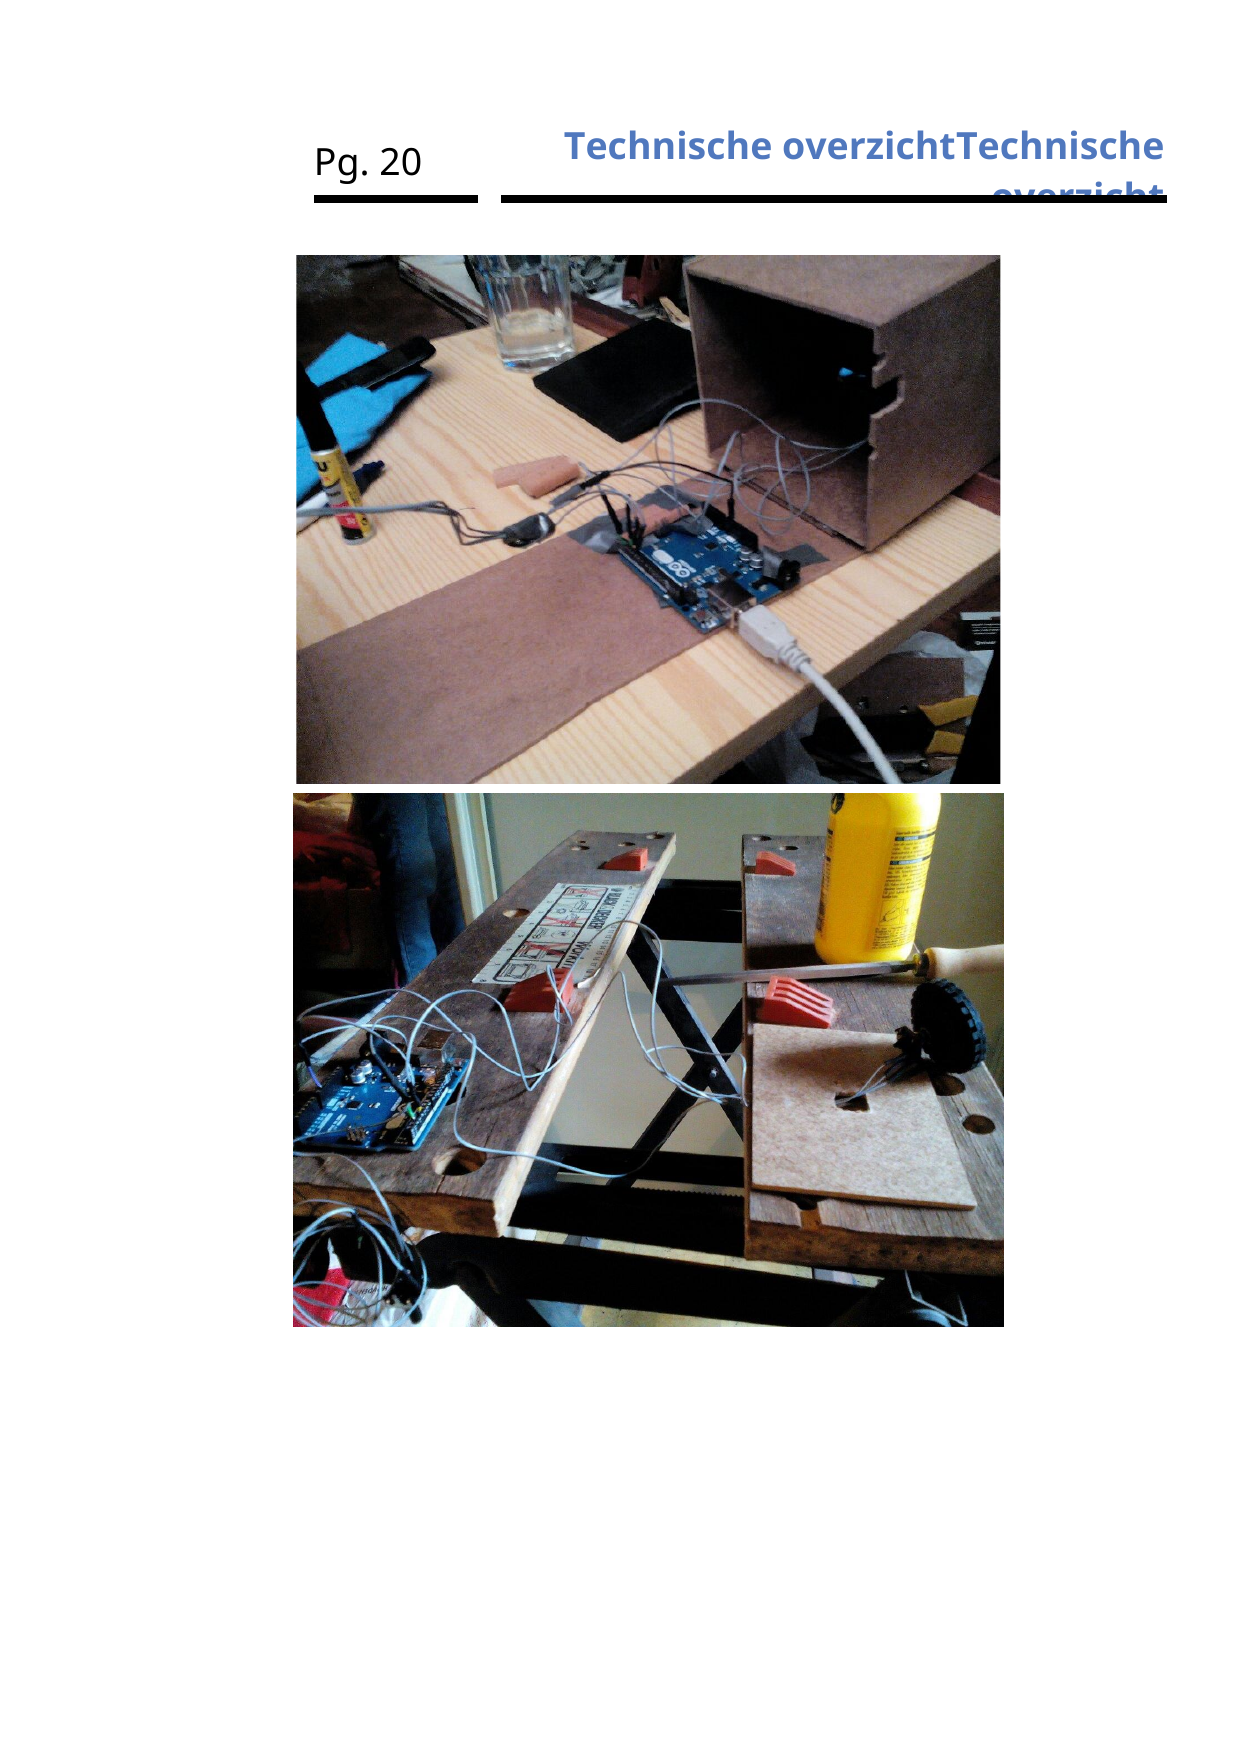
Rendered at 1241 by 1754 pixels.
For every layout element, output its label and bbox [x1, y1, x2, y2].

picture [293, 793, 1004, 1327]
picture [296, 255, 1001, 784]
